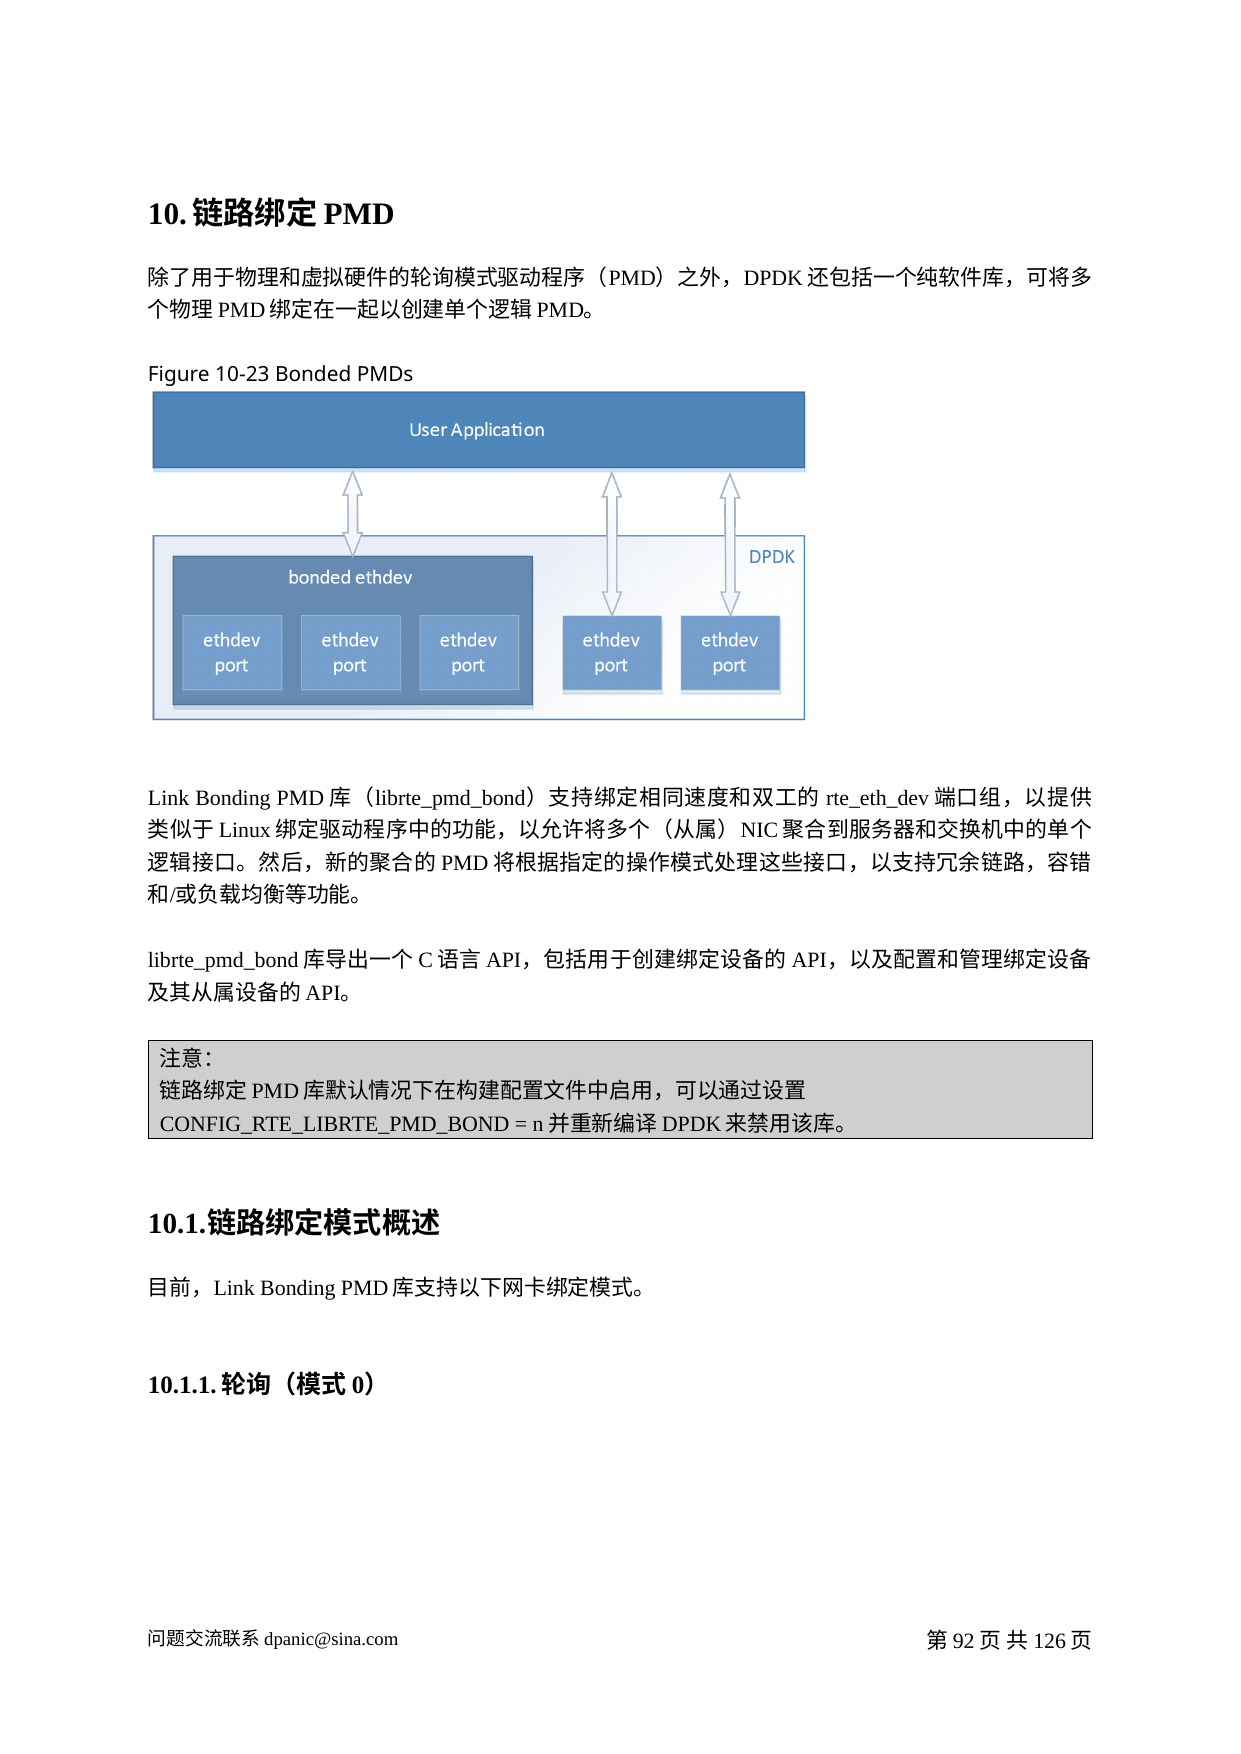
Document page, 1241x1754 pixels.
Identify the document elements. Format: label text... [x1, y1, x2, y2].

text 目前，Link Bonding PMD库支持以下网卡绑定模式。 [148, 1269, 1092, 1302]
subtitle 链路绑定模式概述 [148, 1188, 1092, 1253]
subtitle 轮询（模式0） [148, 1350, 1092, 1415]
text Link Bonding PMD库（librte_pmd_bond）支持绑定相同速度和双工的rte_eth_dev端口组，以提供类似于Linux绑定驱动程序中的功能，以允许将多个（从属）NIC聚合到服务器和交换机中的单个逻辑接口。然后，新的聚合的PMD将根据指定的操作模式处理这些接口，以支持冗余链路，容错和/或负载均衡等功能。 [148, 779, 1092, 909]
text librte_pmd_bond库导出一个C语言API，包括用于创建绑定设备的API，以及配置和管理绑定设备及其从属设备的API。 [148, 942, 1092, 1007]
text 除了用于物理和虚拟硬件的轮询模式驱动程序（PMD）之外，DPDK还包括一个纯软件库，可将多个物理PMD绑定在一起以创建单个逻辑PMD。 [148, 259, 1092, 324]
table_header 注意： 链路绑定PMD库默认情况下在构建配置文件中启用，可以通过设置CONFIG_RTE_LIBRTE_PMD_BOND = n并重新编译DPDK来禁用该库。 [149, 1041, 1092, 1138]
picture [147, 389, 812, 721]
subtitle 链路绑定PMD [148, 178, 1092, 243]
